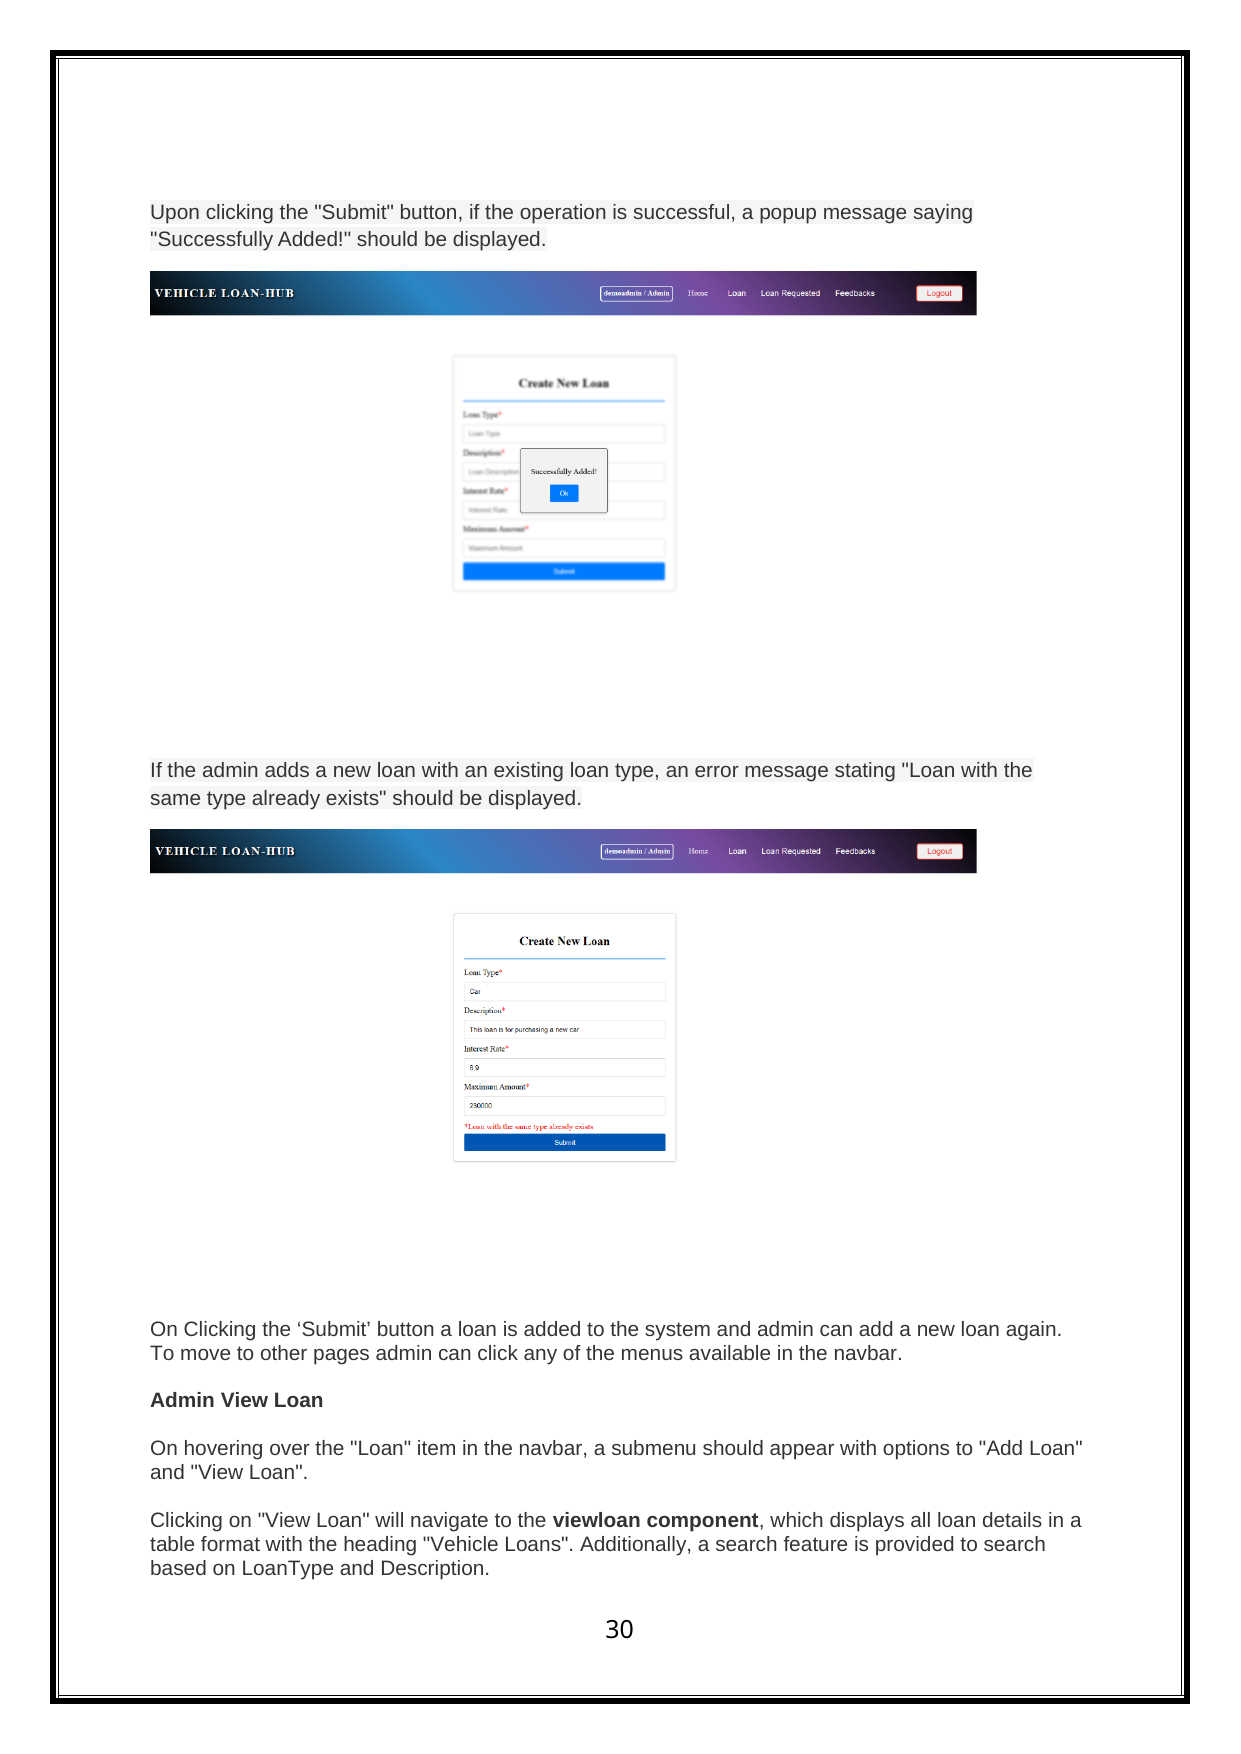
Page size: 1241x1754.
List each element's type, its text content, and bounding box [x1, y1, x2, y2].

text On hovering over the "Loan" item in the navbar, a submenu should appear with options to "Add Loan" and "View Loan". [150, 1436, 1090, 1484]
text Upon clicking the "Submit" button, if the operation is successful, a popup message saying "Successfully Added!" should be displayed. [150, 200, 1090, 251]
text On Clicking the ‘Submit’ button a loan is added to the system and admin can add a new loan again. To move to other pages admin can click any of the menus available in the navbar. [150, 1316, 1090, 1364]
text Clicking on "View Loan" will navigate to the viewloan component, which displays all loan details in a table format with the heading "Vehicle Loans". Additionally, a search feature is provided to search based on LoanType and Description. [150, 1508, 1090, 1580]
text If the admin adds a new loan with an existing loan type, an error message stating "Loan with the same type already exists" should be displayed. [150, 758, 1090, 809]
text Admin View Loan [150, 1388, 1090, 1412]
picture [150, 829, 977, 1245]
picture [150, 271, 977, 687]
